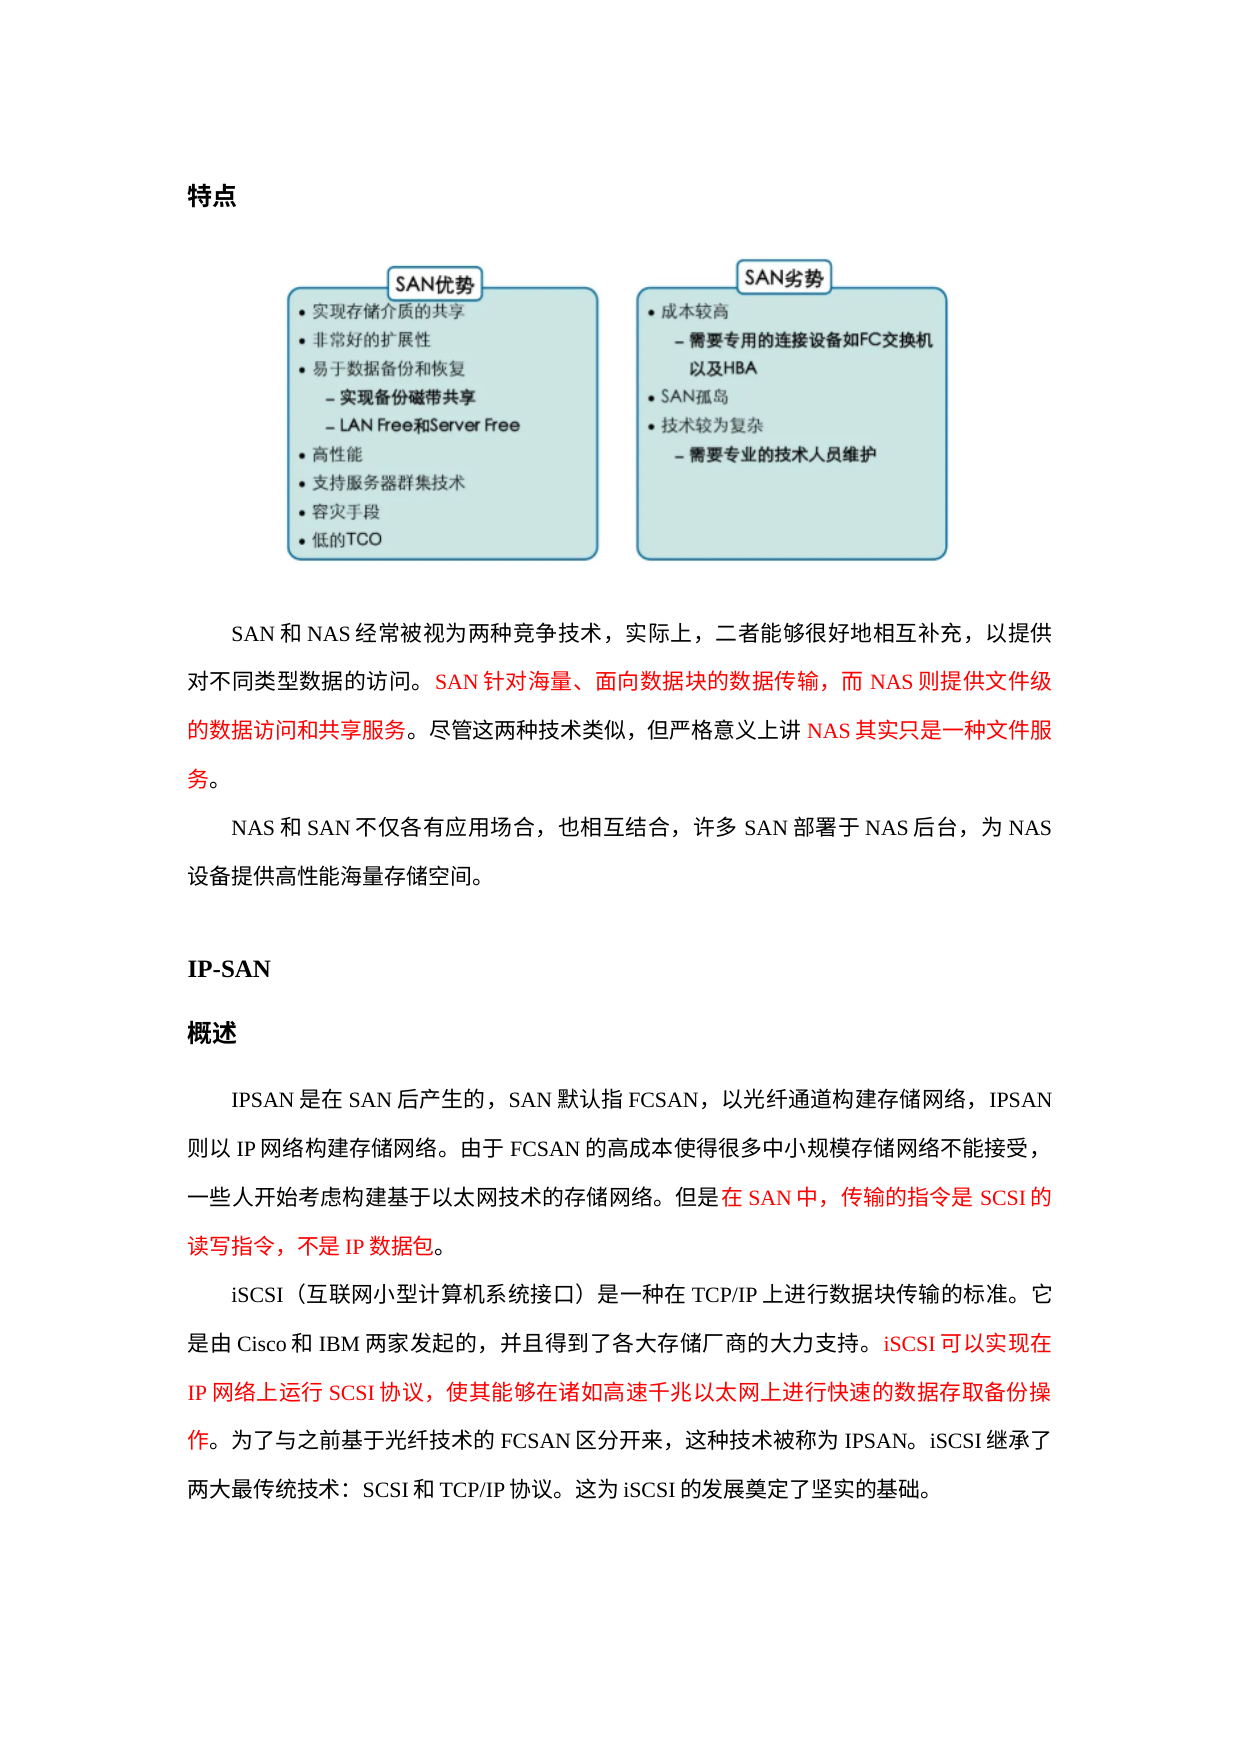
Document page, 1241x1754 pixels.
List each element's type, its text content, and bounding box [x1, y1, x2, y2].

subtitle 特点 [187, 162, 1053, 227]
text SAN和NAS经常被视为两种竞争技术，实际上，二者能够很好地相互补充，以提供对不同类型数据的访问。SAN针对海量、面向数据块的数据传输，而NAS则提供文件级的数据访问和共享服务。尽管这两种技术类似，但严格意义上讲NAS其实只是一种文件服务。 [187, 615, 1053, 794]
text IPSAN是在SAN后产生的，SAN默认指FCSAN，以光纤通道构建存储网络，IPSAN则以IP网络构建存储网络。由于FCSAN的高成本使得很多中小规模存储网络不能接受，一些人开始考虑构建基于以太网技术的存储网络。但是在SAN中，传输的指令是 SCSI的读写指令，不是IP数据包。 [187, 1082, 1053, 1261]
text NAS和SAN不仅各有应用场合，也相互结合，许多SAN部署于NAS后台，为NAS设备提供高性能海量存储空间。 [187, 810, 1053, 891]
picture [265, 245, 976, 574]
subtitle 概述 [187, 999, 1053, 1064]
text iSCSI（互联网小型计算机系统接口）是一种在TCP/IP上进行数据块传输的标准。它是由Cisco和IBM两家发起的，并且得到了各大存储厂商的大力支持。iSCSI可以实现在IP网络上运行SCSI协议，使其能够在诸如高速千兆以太网上进行快速的数据存取备份操作。为了与之前基于光纤技术的FCSAN区分开来，这种技术被称为IPSAN。iSCSI继承了两大最传统技术：SCSI和TCP/IP协议。这为iSCSI的发展奠定了坚实的基础。 [187, 1277, 1053, 1504]
subtitle IP-SAN [187, 952, 1053, 984]
